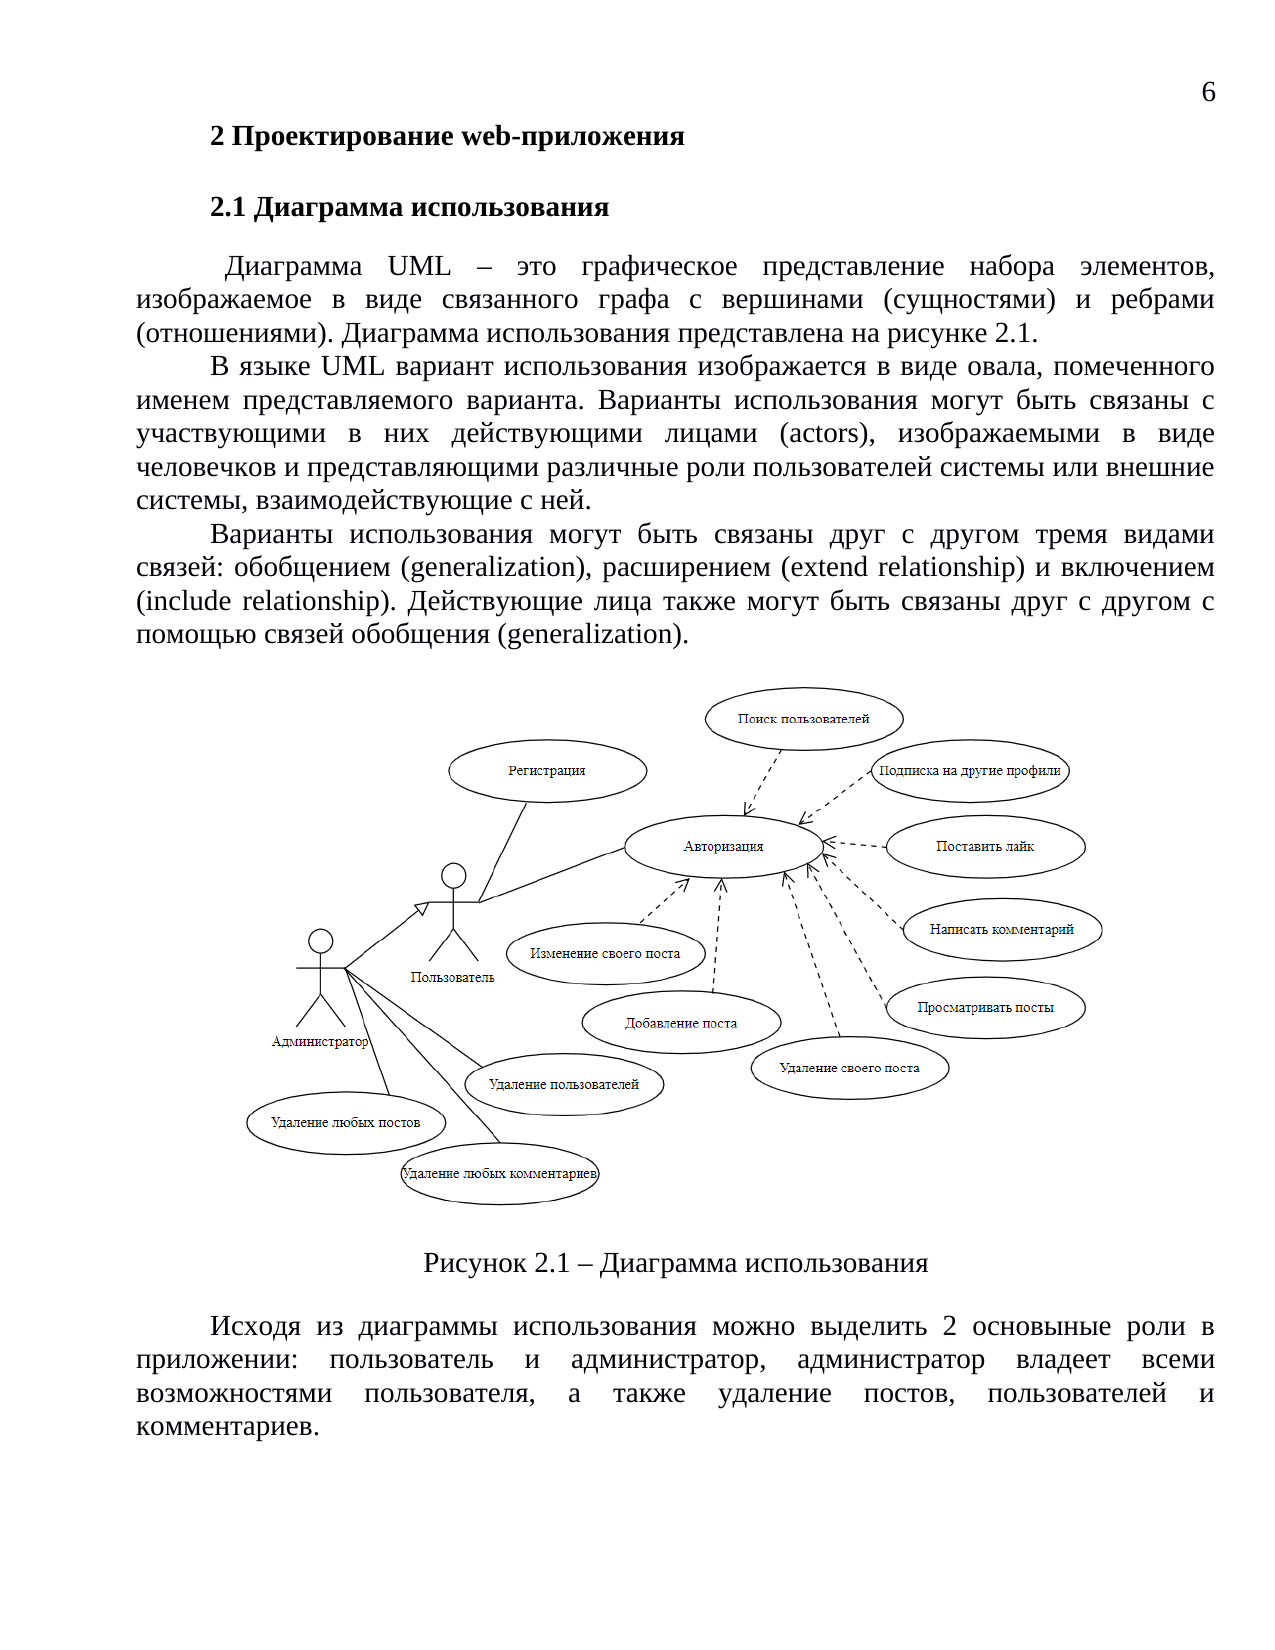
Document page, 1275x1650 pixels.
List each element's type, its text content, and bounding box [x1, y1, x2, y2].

text Исходя из диаграммы использования можно выделить 2 основыные роли в приложении: пользователь и администратор, администратор владеет всеми возможностями пользователя, а также удаление постов, пользователей и комментариев. [136, 1308, 1216, 1442]
picture [233, 679, 1119, 1221]
text Рисунок 2.1 – Диаграмма использования [136, 1245, 1216, 1278]
text В языке UML вариант использования изображается в виде овала, помеченного именем представляемого варианта. Варианты использования могут быть связаны с участвующими в них действующими лицами (actors), изображаемыми в виде человечков и представляющими различные роли пользователей системы или внешние системы, взаимодействующие с ней. [136, 348, 1216, 516]
subtitle 2.1 Диаграмма использования [136, 189, 1216, 223]
text Диаграмма UML – это графическое представление набора элементов, изображаемое в виде связанного графа с вершинами (сущностями) и ребрами (отношениями). Диаграмма использования представлена на рисунке 2.1. [136, 248, 1216, 348]
title 2 Проектирование web-приложения [136, 118, 1216, 152]
text Варианты использования могут быть связаны друг с другом тремя видами связей: обобщением (generalization), расширением (extend relationship) и включением (include relationship). Действующие лица также могут быть связаны друг с другом с помощью связей обобщения (generalization). [136, 516, 1216, 650]
